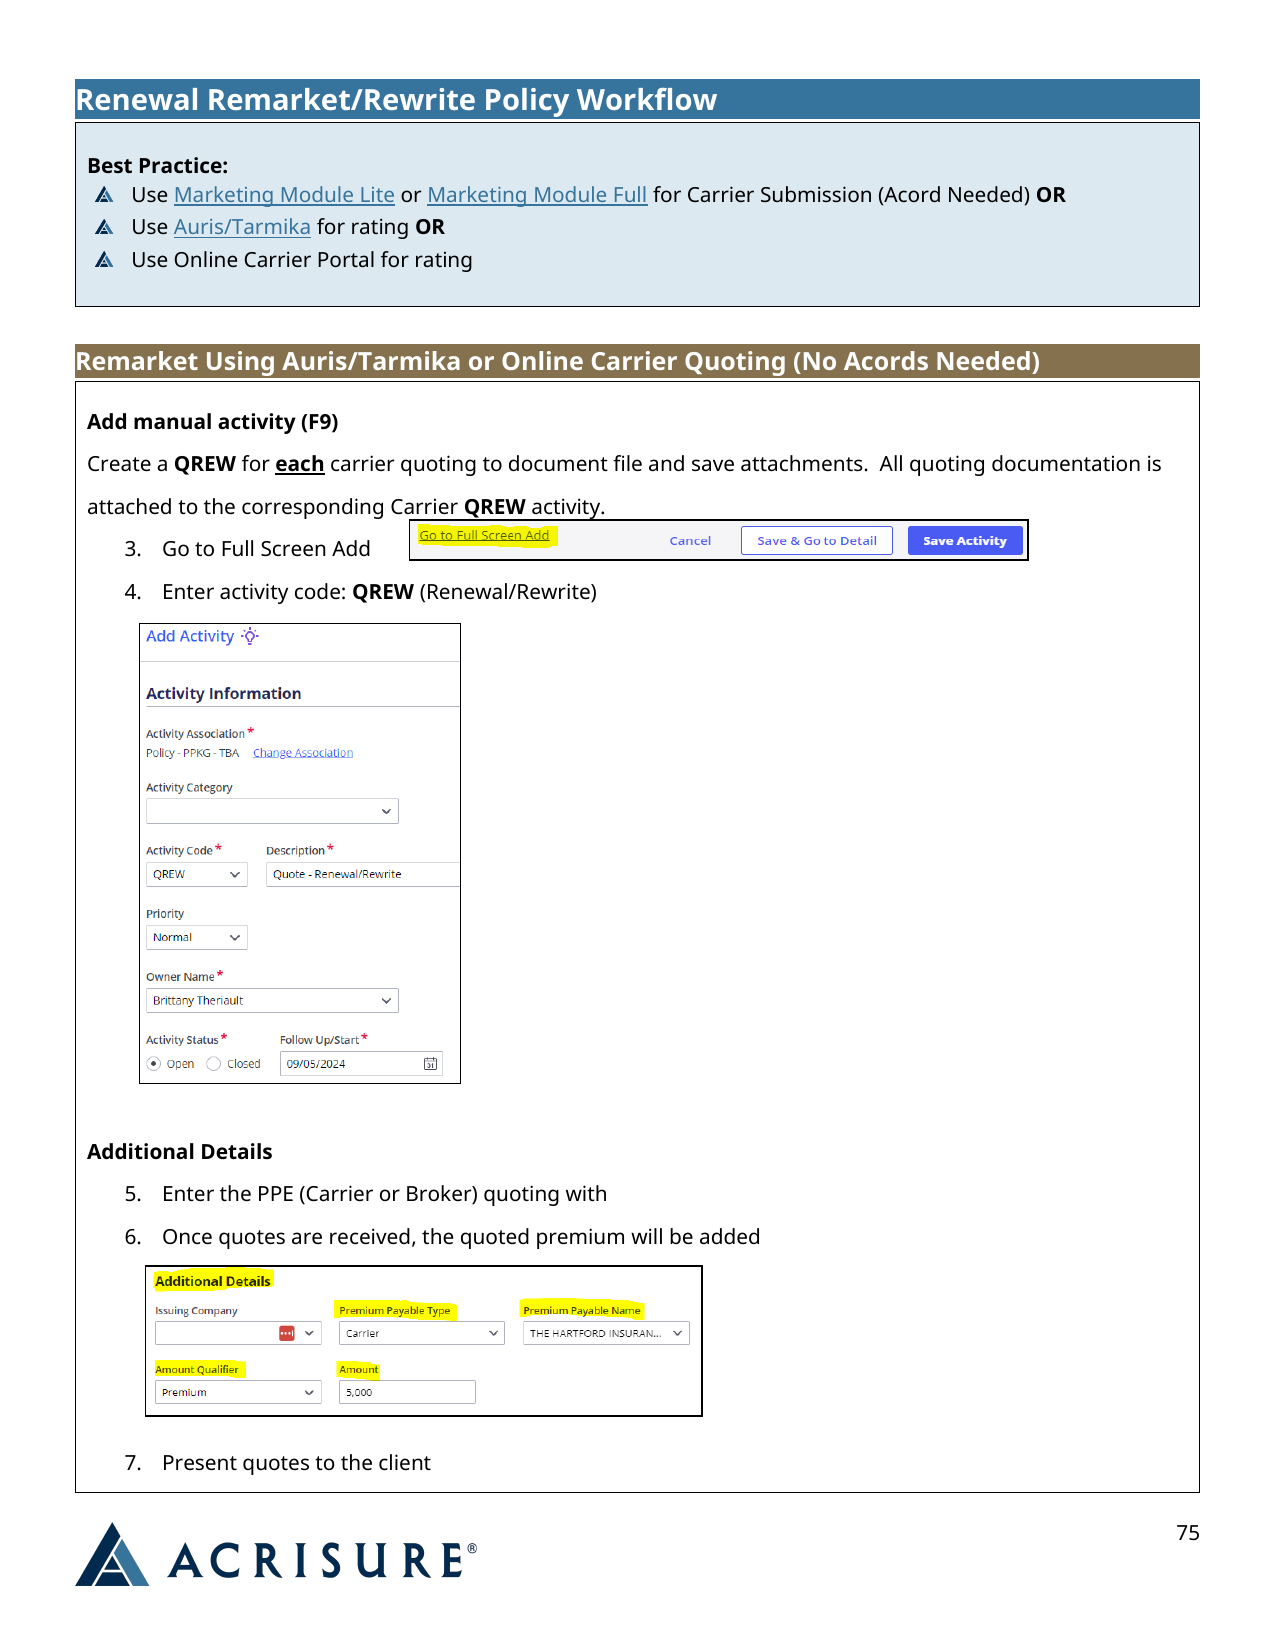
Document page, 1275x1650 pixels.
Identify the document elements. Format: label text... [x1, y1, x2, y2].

picture [410, 521, 1027, 559]
subtitle Remarket Using Auris/Tarmika or Online Carrier Quoting (No Acords Needed) [75, 344, 1200, 378]
table_header Best Practice: Use Marketing Module Lite or Marketing Module Full for Carrier Submission (Acord Needed) OR Use Auris/Tarmika for rating OR Use Online Carrier Portal for rating [76, 123, 1199, 306]
subtitle Renewal Remarket/Rewrite Policy Workflow [75, 79, 1200, 119]
picture [146, 1267, 701, 1415]
picture [94, 218, 114, 235]
picture [75, 1522, 477, 1586]
picture [140, 624, 460, 1083]
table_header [76, 382, 1199, 1492]
picture [94, 185, 114, 203]
picture [94, 250, 114, 268]
